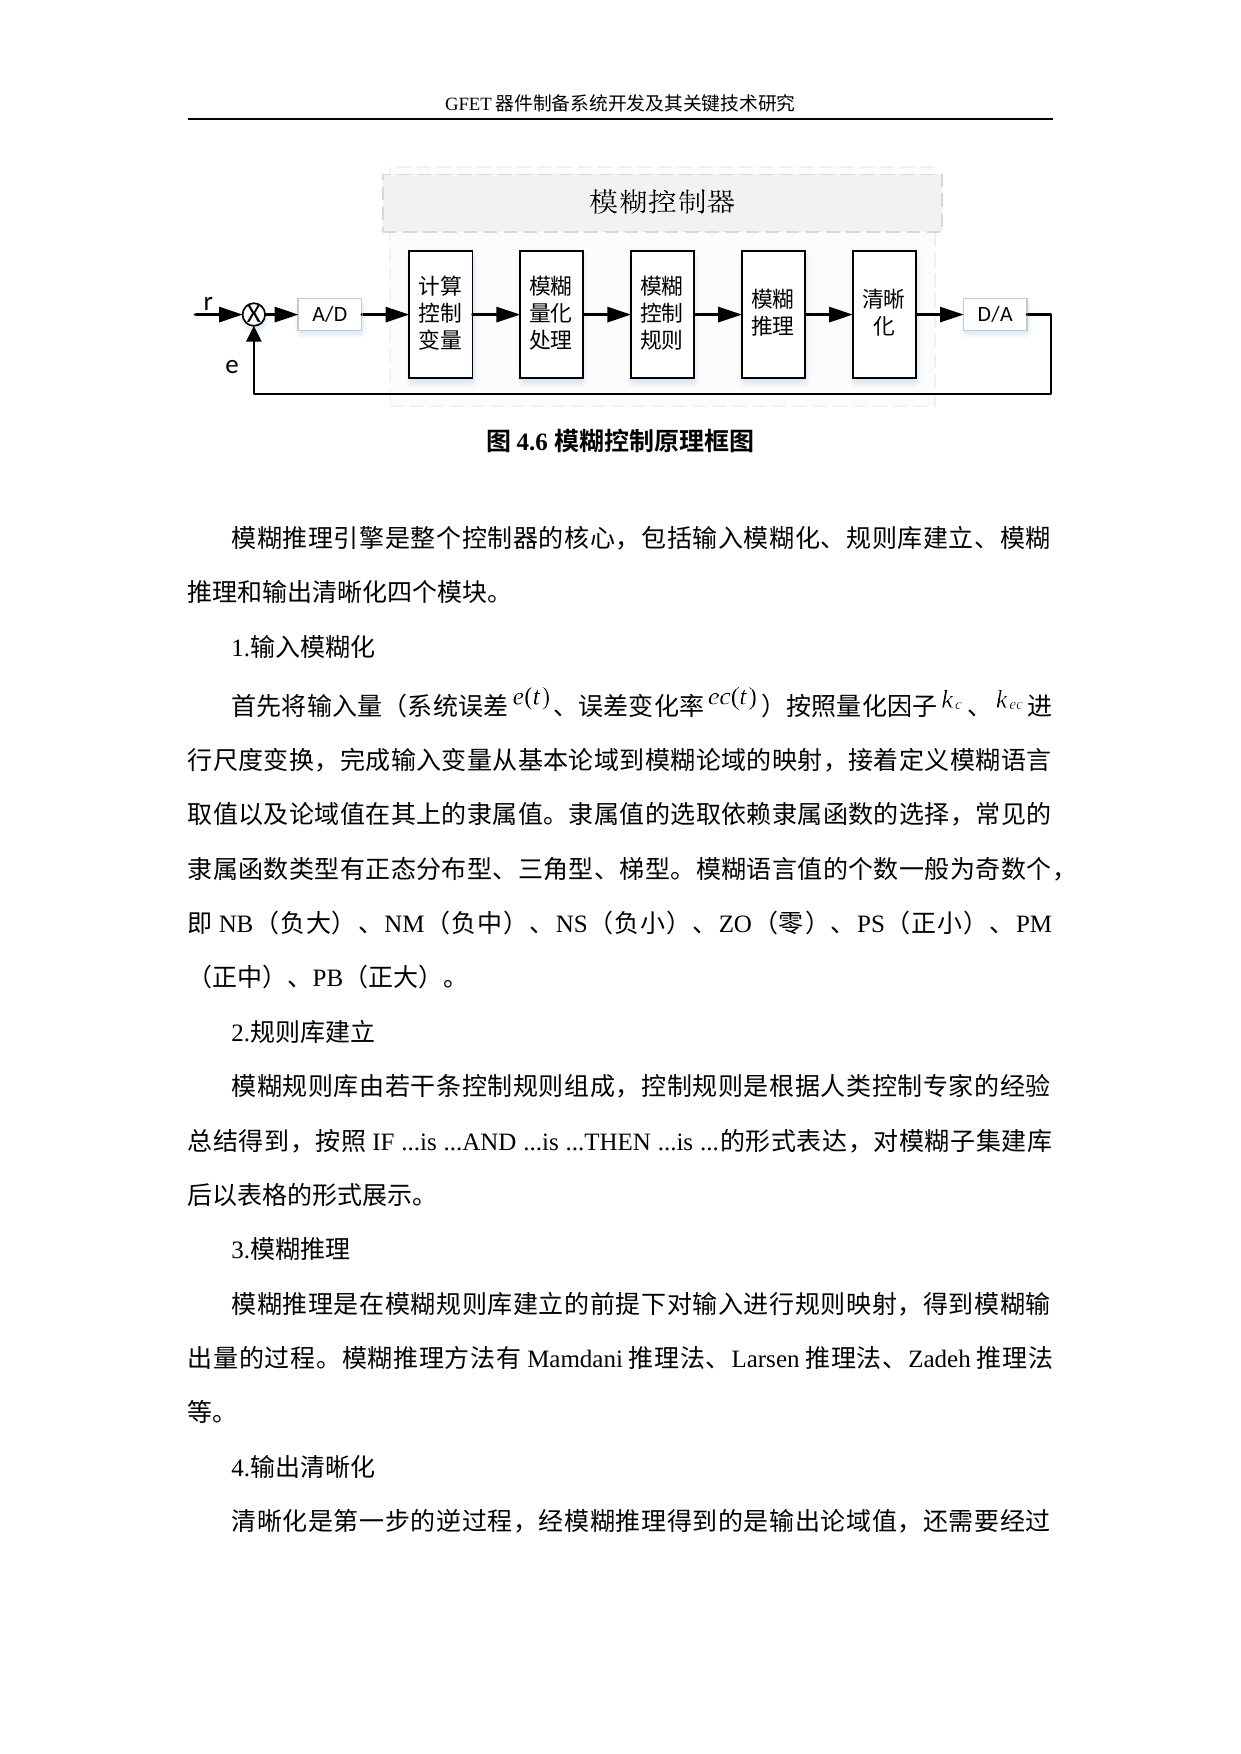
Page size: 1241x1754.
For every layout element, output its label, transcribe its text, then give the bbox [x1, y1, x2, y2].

list 1.输入模糊化 [187, 627, 1053, 663]
list 模糊推理引擎是整个控制器的核心，包括输入模糊化、规则库建立、模糊推理和输出清晰化四个模块。 [187, 518, 1053, 609]
list 图4.6 模糊控制原理框图 [187, 421, 1053, 457]
list 2.规则库建立 [187, 1012, 1053, 1048]
list 模糊规则库由若干条控制规则组成，控制规则是根据人类控制专家的经验总结得到，按照IF ...is ...AND ...is ...THEN ...is ...的形式表达，对模糊子集建库后以表格的形式展示。 [187, 1067, 1053, 1212]
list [187, 1502, 1053, 1538]
list 输出清晰化 [187, 1447, 1053, 1483]
list 模糊推理 [187, 1230, 1053, 1266]
list 首先将输入量（系统误差、误差变化率）按照量化因子、进行尺度变换，完成输入变量从基本论域到模糊论域的映射，接着定义模糊语言取值以及论域值在其上的隶属值。隶属值的选取依赖隶属函数的选择，常见的隶属函数类型有正态分布型、三角型、梯型。模糊语言值的个数一般为奇数个，即NB（负大）、NM（负中）、NS（负小）、ZO（零）、PS（正小）、PM（正中）、PB（正大）。 [187, 682, 1053, 994]
list 模糊推理是在模糊规则库建立的前提下对输入进行规则映射，得到模糊输出量的过程。模糊推理方法有Mamdani推理法、Larsen推理法、Zadeh推理法等。 [187, 1284, 1053, 1429]
